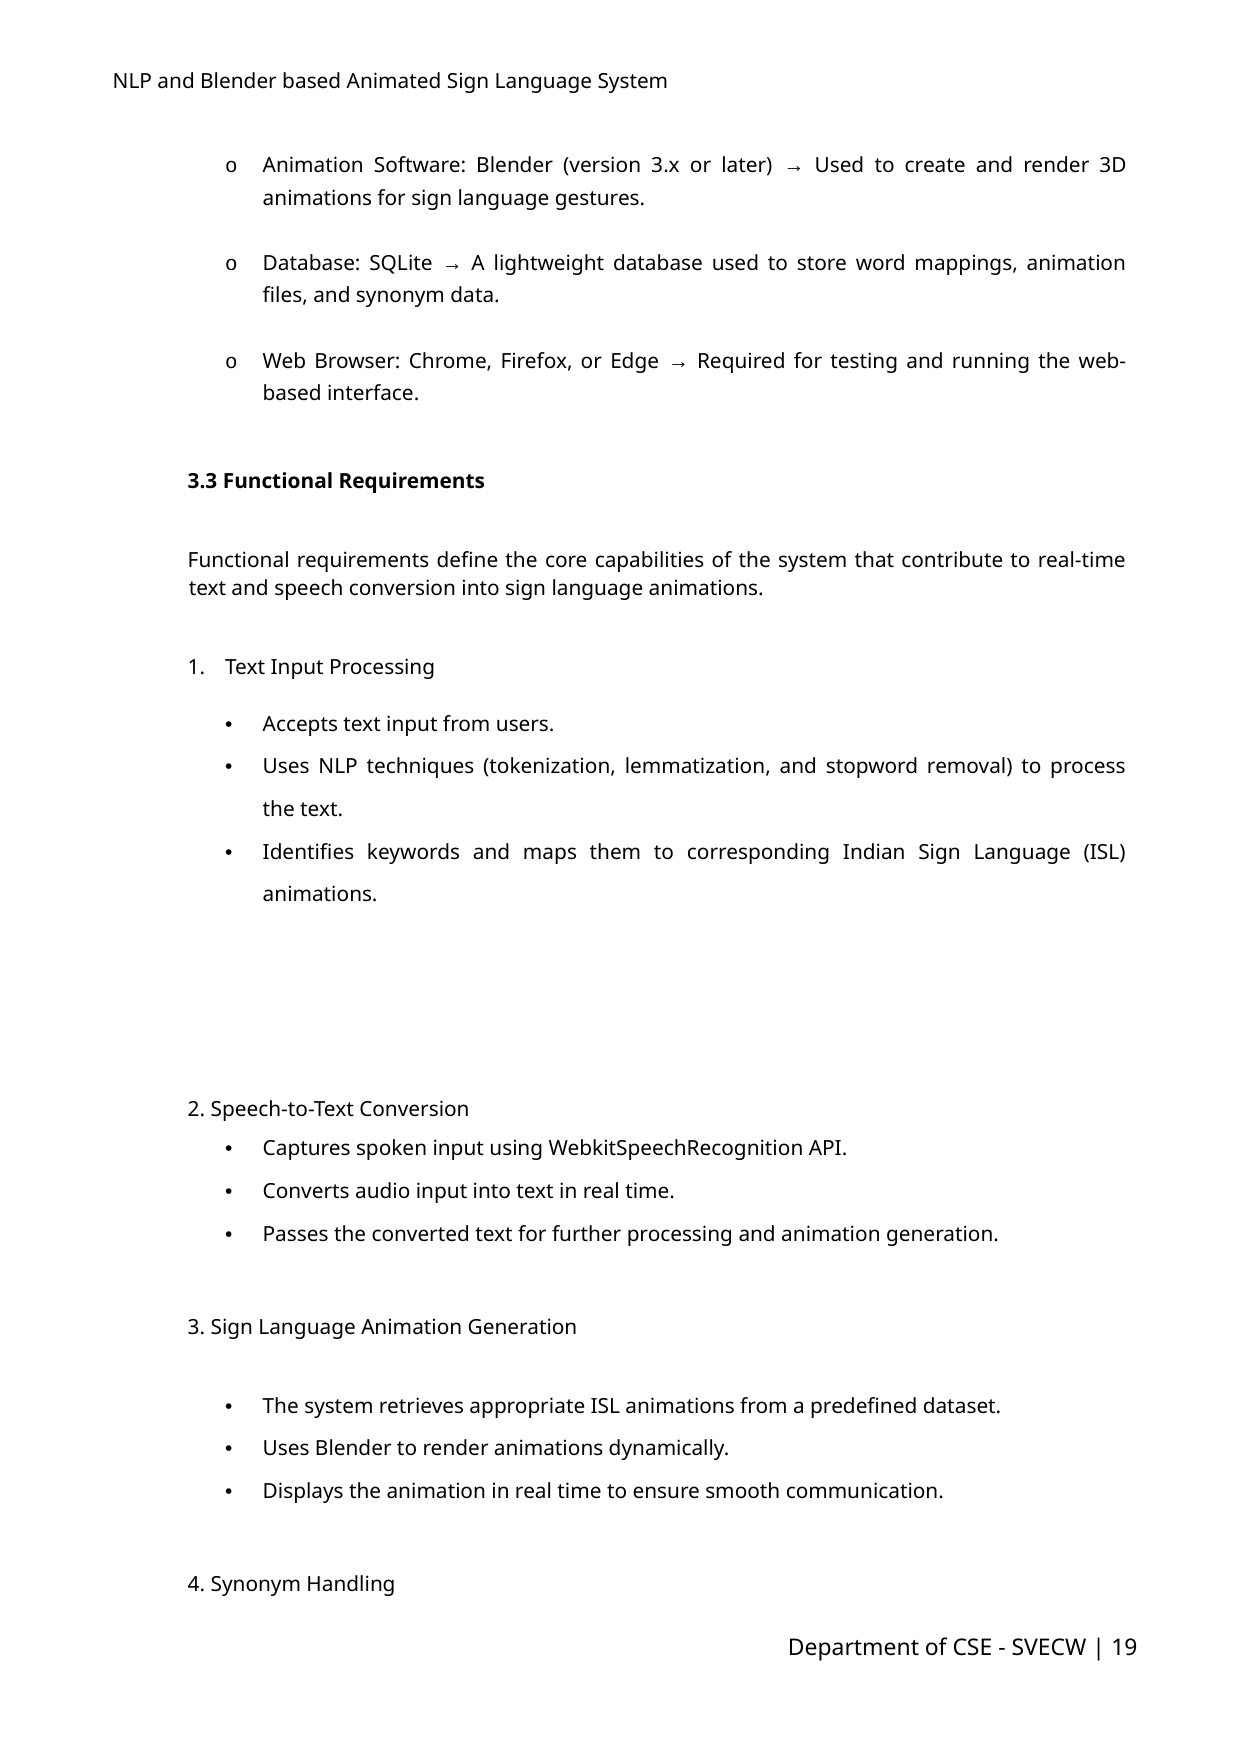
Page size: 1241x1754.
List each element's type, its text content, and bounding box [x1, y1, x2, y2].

text 4. Synonym Handling [187, 1569, 1127, 1598]
list Uses Blender to render animations dynamically. [225, 1433, 1127, 1462]
text 2. Speech-to-Text Conversion [187, 1094, 1127, 1122]
list Captures spoken input using WebkitSpeechRecognition API. [225, 1133, 1127, 1162]
list Converts audio input into text in real time. [225, 1176, 1127, 1204]
list Uses NLP techniques (tokenization, lemmatization, and stopword removal) to process the text. [225, 752, 1127, 823]
text 3.3 Functional Requirements [187, 466, 1127, 494]
list Animation Software: Blender (version 3.x or later) → Used to create and render 3D animations for sign language gestures. [225, 150, 1127, 211]
list Passes the converted text for further processing and animation generation. [225, 1219, 1127, 1247]
list Identifies keywords and maps them to corresponding Indian Sign Language (ISL) animations. [225, 837, 1127, 908]
list Displays the animation in real time to ensure smooth communication. [225, 1476, 1127, 1504]
list Text Input Processing [187, 652, 1127, 681]
list The system retrieves appropriate ISL animations from a predefined dataset. [225, 1391, 1127, 1419]
list Accepts text input from users. [225, 709, 1127, 737]
list Database: SQLite → A lightweight database used to store word mappings, animation files, and synonym data. [225, 248, 1127, 309]
text Functional requirements define the core capabilities of the system that contribute to real-time text and speech conversion into sign language animations. [187, 545, 1127, 602]
list Web Browser: Chrome, Firefox, or Edge → Required for testing and running the web-based interface. [225, 346, 1127, 407]
text 3. Sign Language Animation Generation [187, 1312, 1127, 1340]
